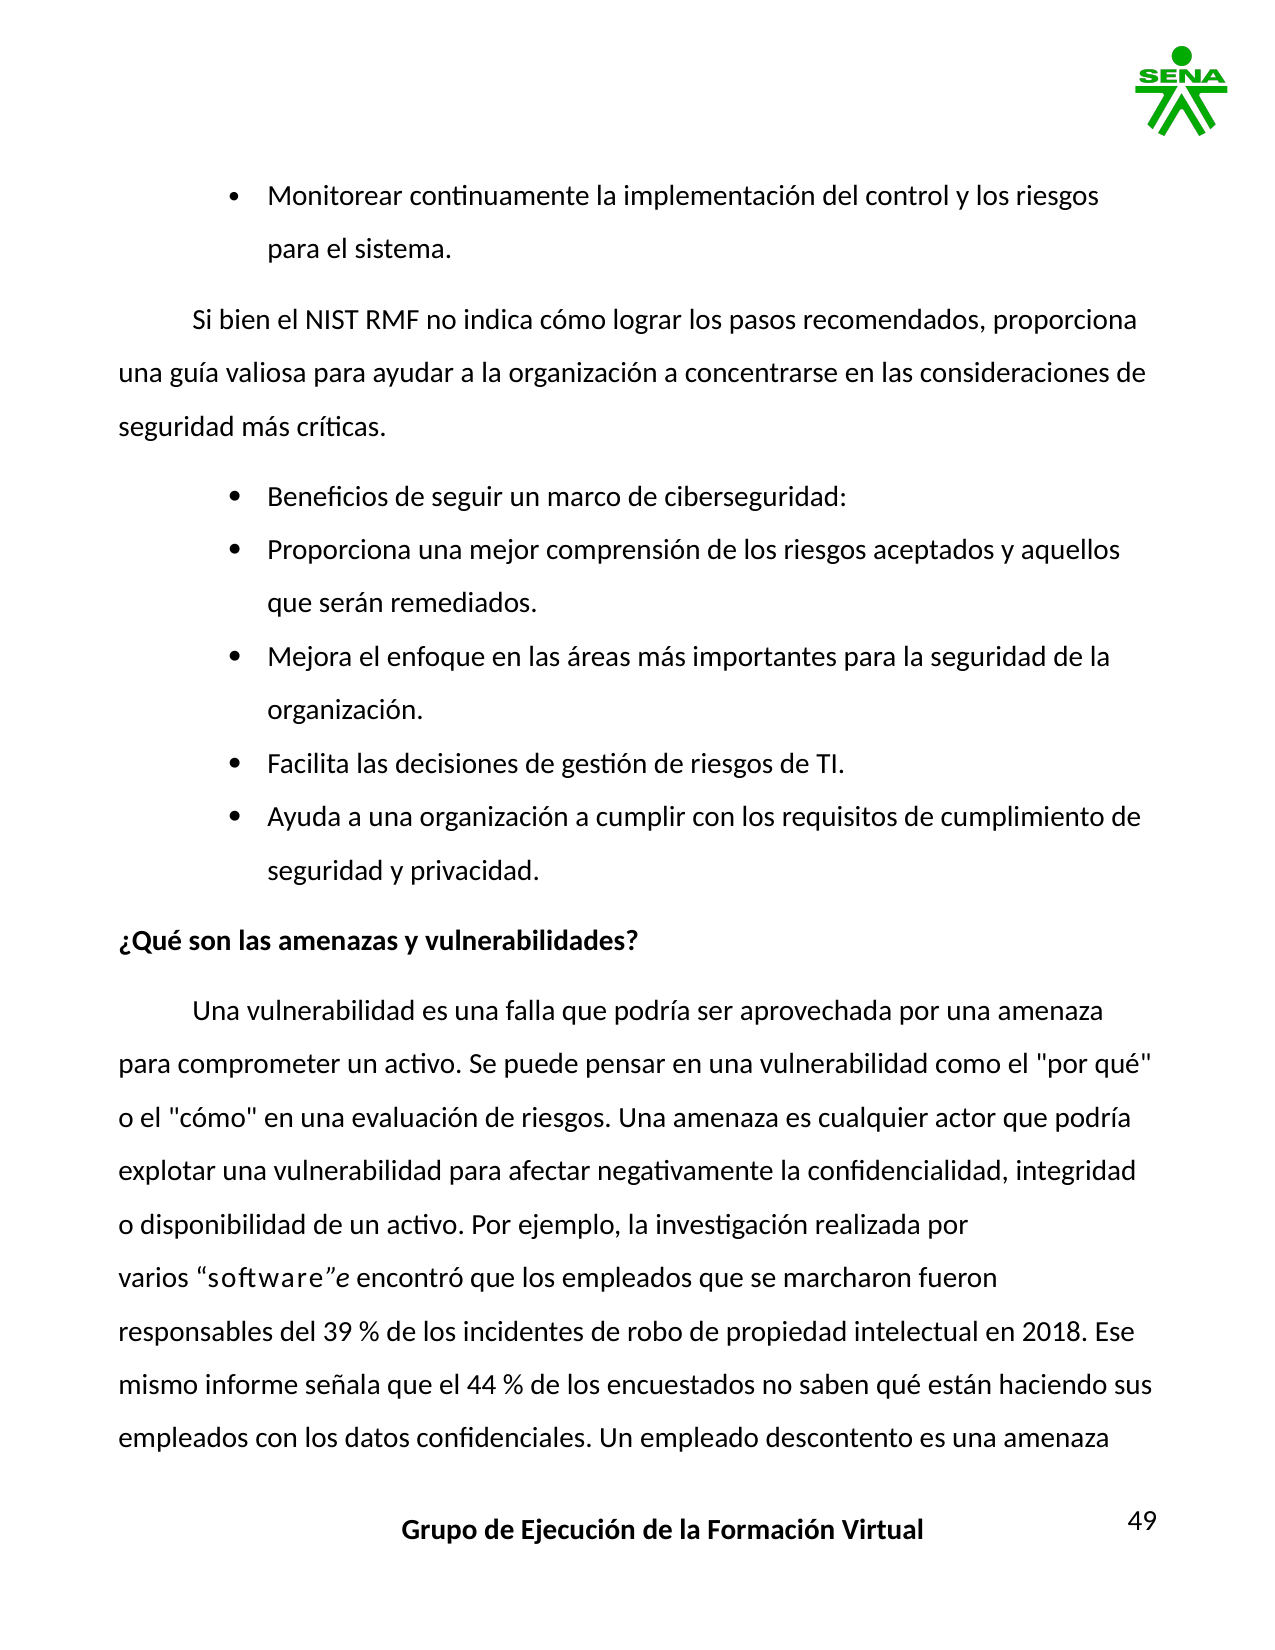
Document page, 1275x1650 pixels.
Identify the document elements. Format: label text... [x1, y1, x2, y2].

picture [1135, 46, 1228, 136]
text Si bien el NIST RMF no indica cómo lograr los pasos recomendados, proporciona una guía valiosa para ayudar a la organización a concentrarse en las consideraciones de seguridad más críticas. [118, 301, 1157, 443]
list Facilita las decisiones de gestión de riesgos de TI. [229, 745, 1157, 781]
list Mejora el enfoque en las áreas más importantes para la seguridad de la organización. [229, 638, 1157, 727]
list Proporciona una mejor comprensión de los riesgos aceptados y aquellos que serán remediados. [229, 531, 1157, 620]
list Beneficios de seguir un marco de ciberseguridad: [229, 478, 1157, 513]
list Ayuda a una organización a cumplir con los requisitos de cumplimiento de seguridad y privacidad. [229, 798, 1157, 887]
list Monitorear continuamente la implementación del control y los riesgos para el sistema. [229, 177, 1157, 266]
text ¿Qué son las amenazas y vulnerabilidades? [118, 922, 1157, 957]
